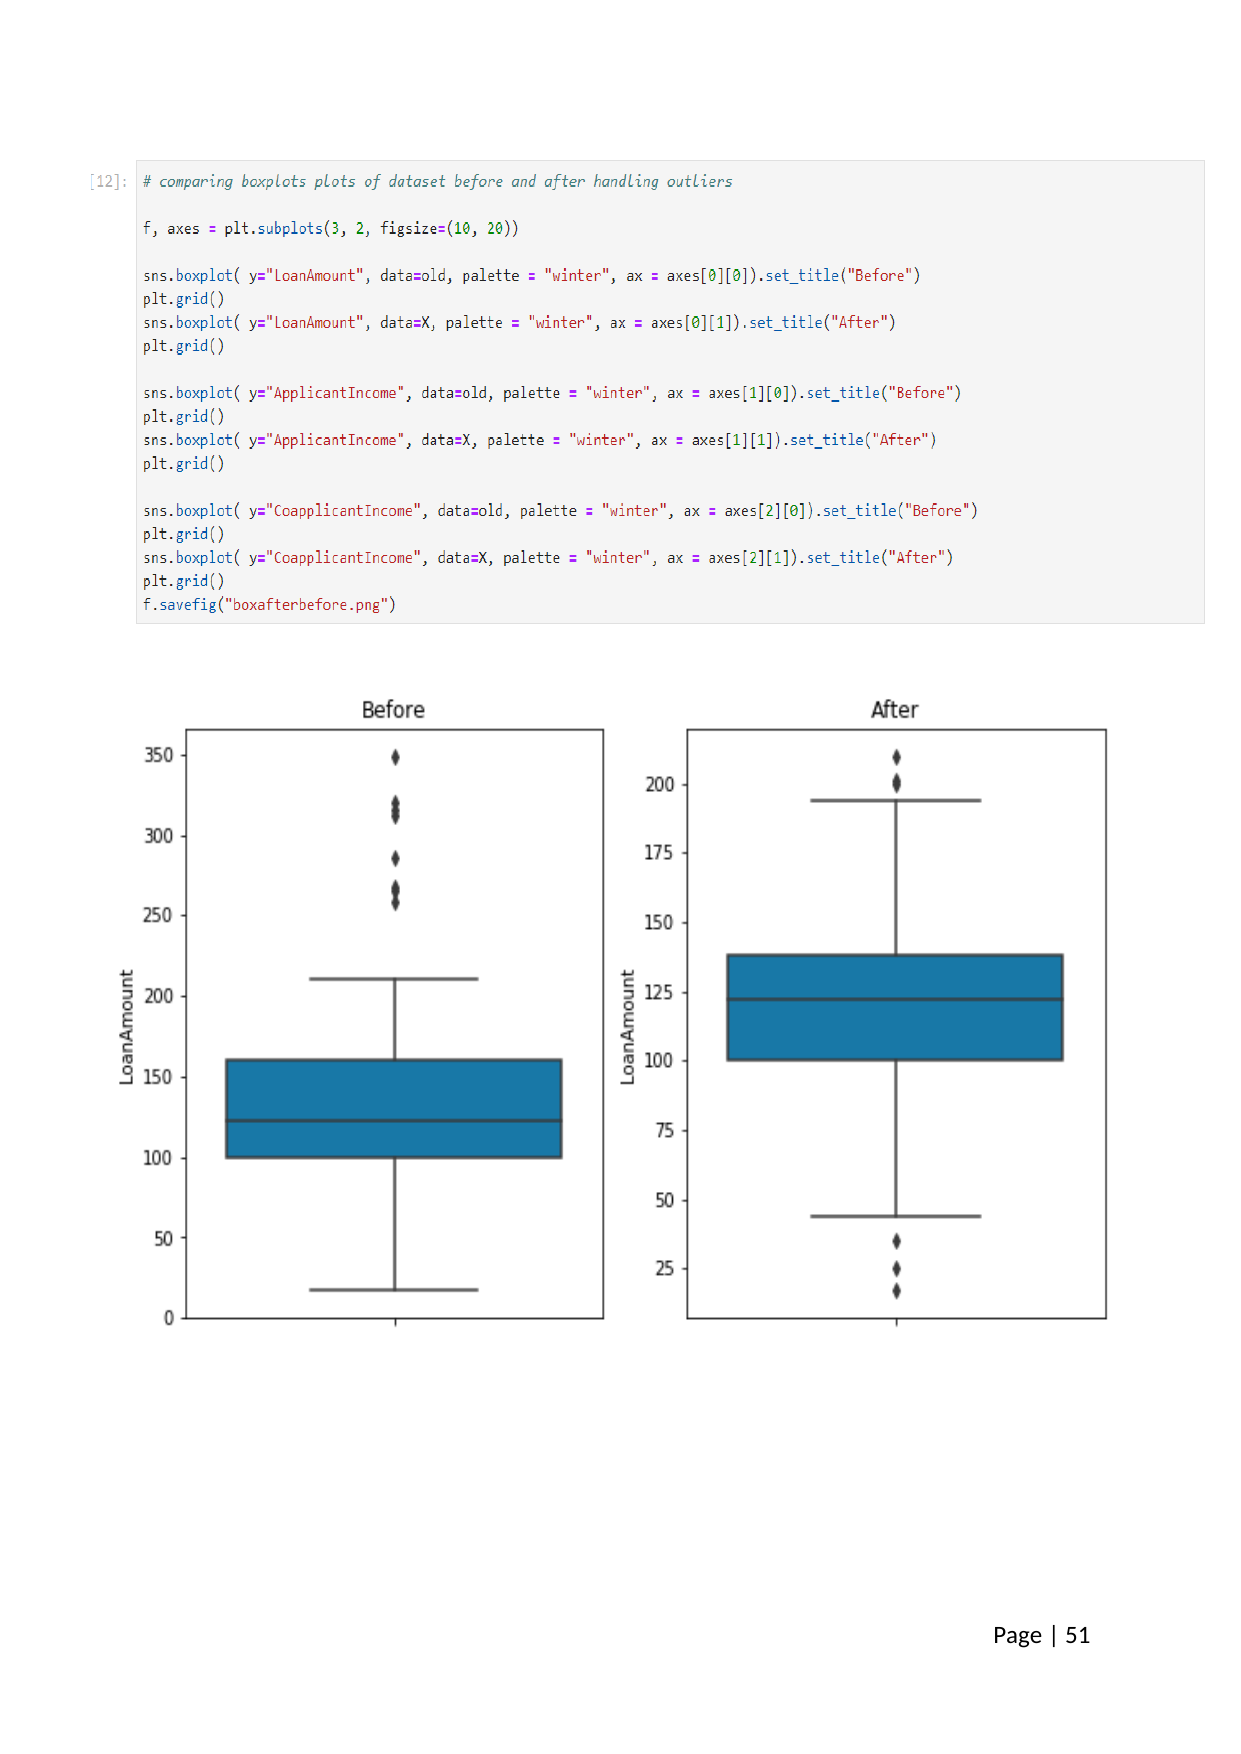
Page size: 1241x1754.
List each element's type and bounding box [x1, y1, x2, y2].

picture [91, 150, 1210, 626]
picture [91, 694, 1120, 1366]
